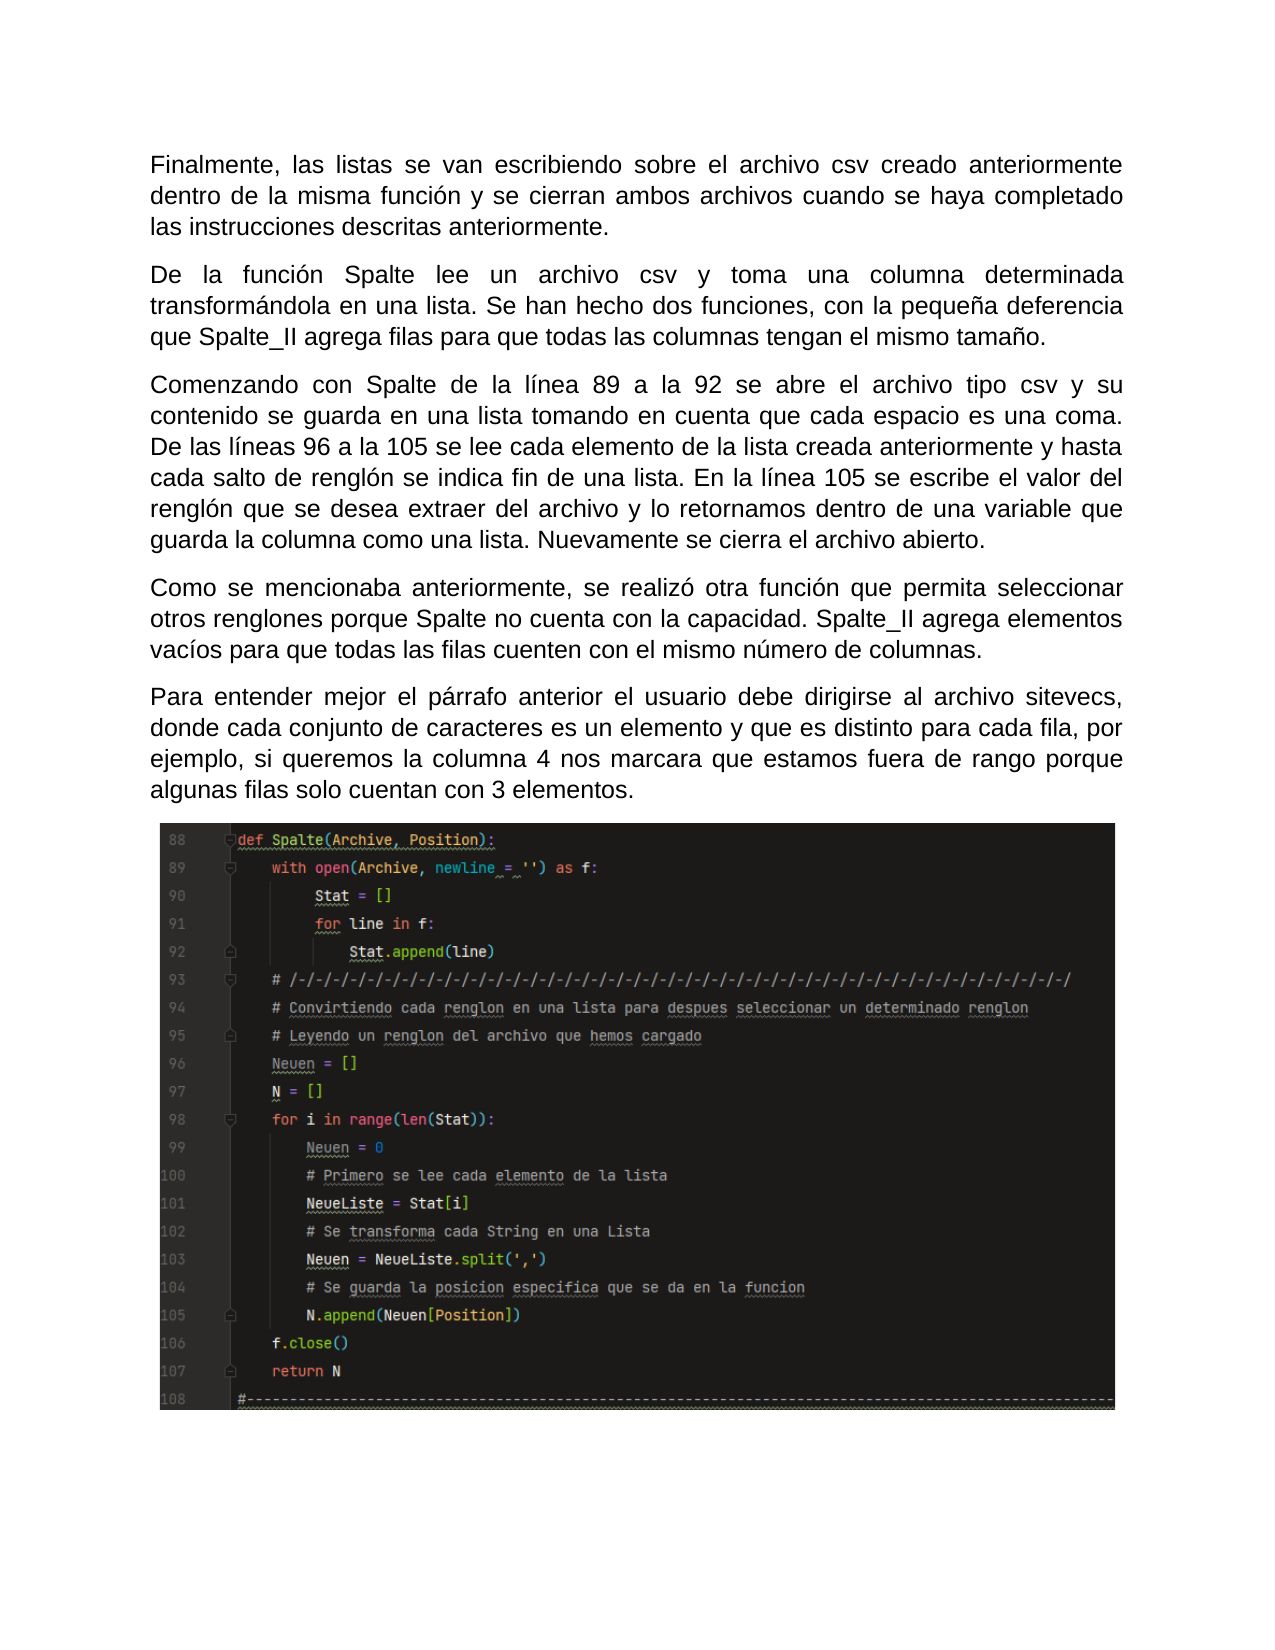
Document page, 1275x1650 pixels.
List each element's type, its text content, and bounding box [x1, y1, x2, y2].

text Para entender mejor el párrafo anterior el usuario debe dirigirse al archivo sitevecs, donde cada conjunto de caracteres es un elemento y que es distinto para cada fila, por ejemplo, si queremos la columna 4 nos marcara que estamos fuera de rango porque algunas filas solo cuentan con 3 elementos. [150, 682, 1125, 804]
text Como se mencionaba anteriormente, se realizó otra función que permita seleccionar otros renglones porque Spalte no cuenta con la capacidad. Spalte_II agrega elementos vacíos para que todas las filas cuenten con el mismo número de columnas. [150, 572, 1125, 663]
text Comenzando con Spalte de la línea 89 a la 92 se abre el archivo tipo csv y su contenido se guarda en una lista tomando en cuenta que cada espacio es una coma. De las líneas 96 a la 105 se lee cada elemento de la lista creada anteriormente y hasta cada salto de renglón se indica fin de una lista. En la línea 105 se escribe el valor del renglón que se desea extraer del archivo y lo retornamos dentro de una variable que guarda la columna como una lista. Nuevamente se cierra el archivo abierto. [150, 369, 1125, 553]
picture [159, 823, 1116, 1410]
text Finalmente, las listas se van escribiendo sobre el archivo csv creado anteriormente dentro de la misma función y se cierran ambos archivos cuando se haya completado las instrucciones descritas anteriormente. [150, 150, 1125, 241]
text De la función Spalte lee un archivo csv y toma una columna determinada transformándola en una lista. Se han hecho dos funciones, con la pequeña deferencia que Spalte_II agrega filas para que todas las columnas tengan el mismo tamaño. [150, 260, 1125, 351]
